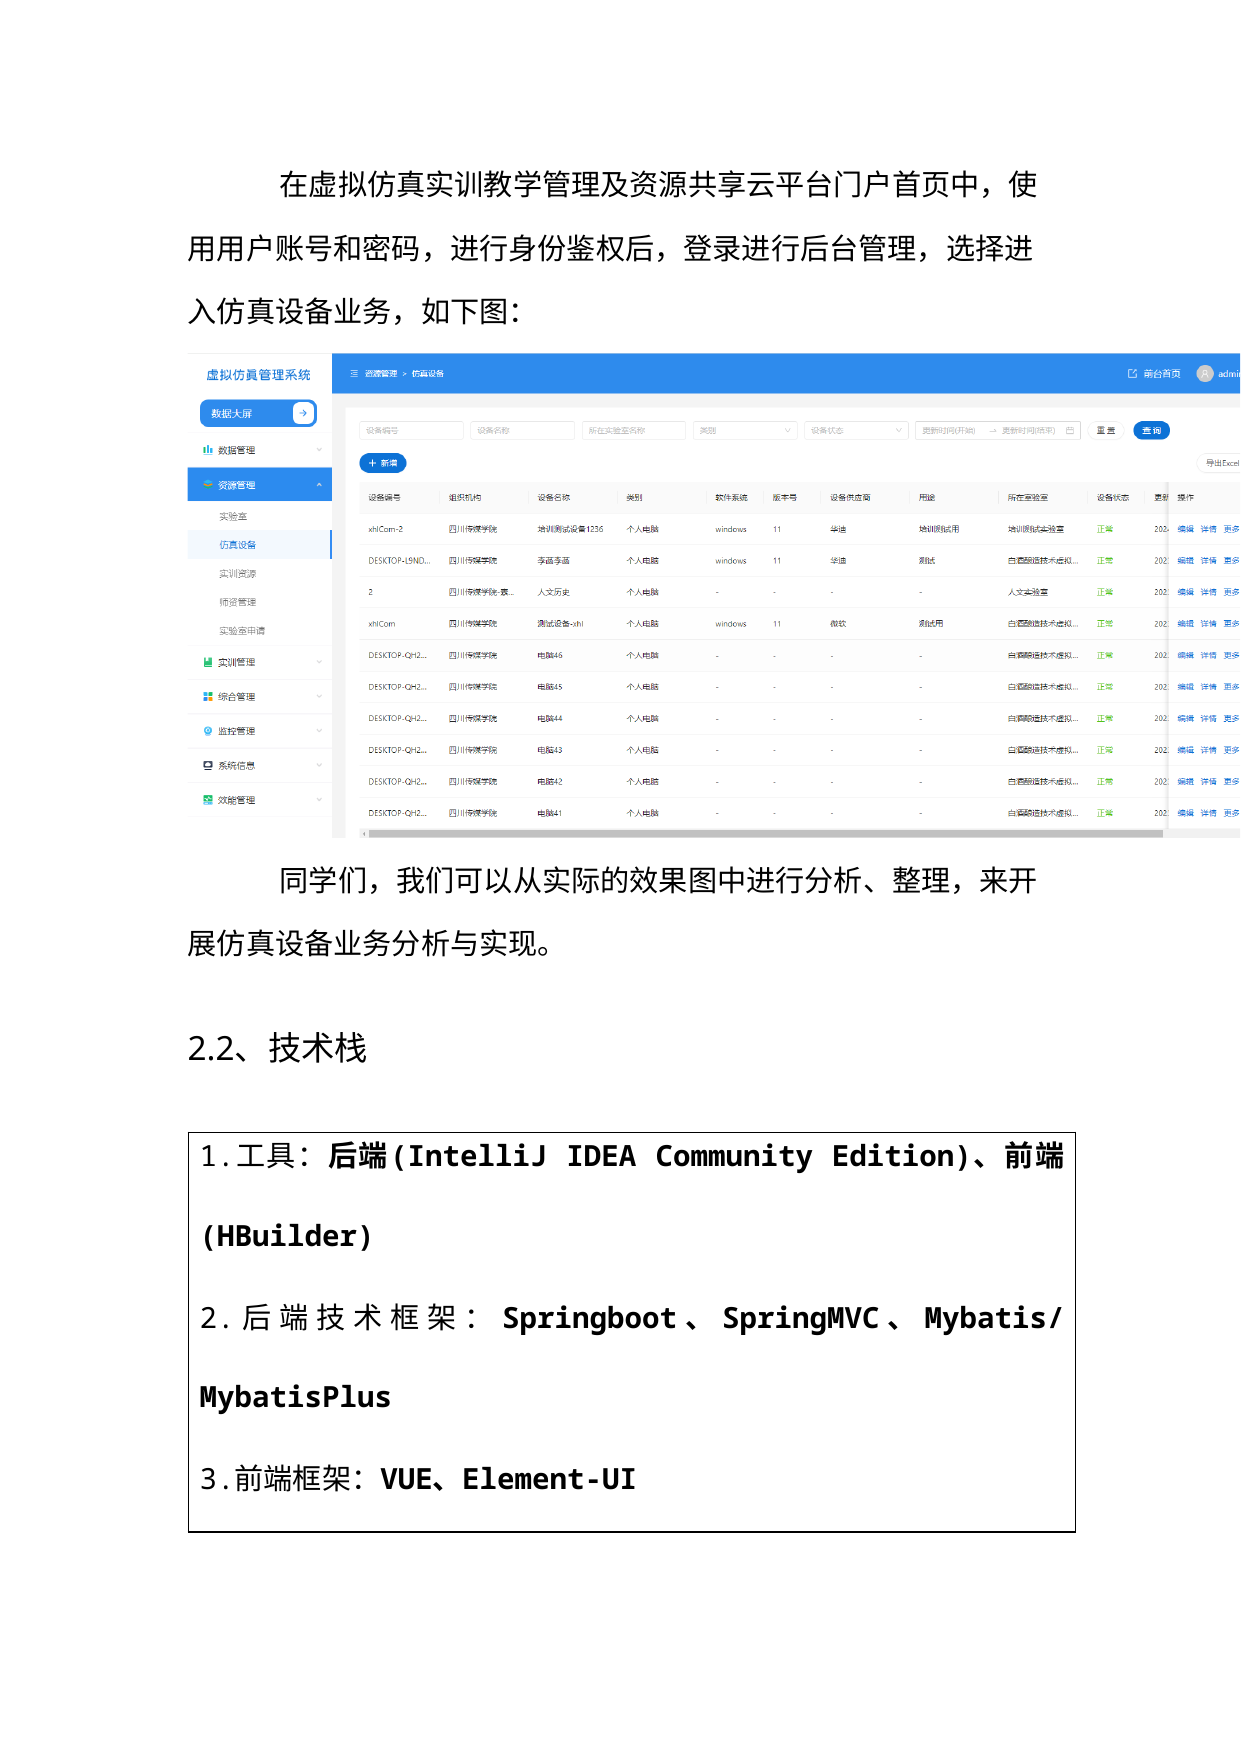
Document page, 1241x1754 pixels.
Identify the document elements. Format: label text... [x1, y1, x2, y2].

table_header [189, 1133, 1075, 1531]
subtitle 技术栈 [187, 1013, 1053, 1078]
picture [187, 352, 1241, 838]
text 同学们，我们可以从实际的效果图中进行分析、整理，来开展仿真设备业务分析与实现。 [187, 857, 1053, 963]
text 在虚拟仿真实训教学管理及资源共享云平台门户首页中，使用用户账号和密码，进行身份鉴权后，登录进行后台管理，选择进入仿真设备业务，如下图： [187, 162, 1053, 331]
